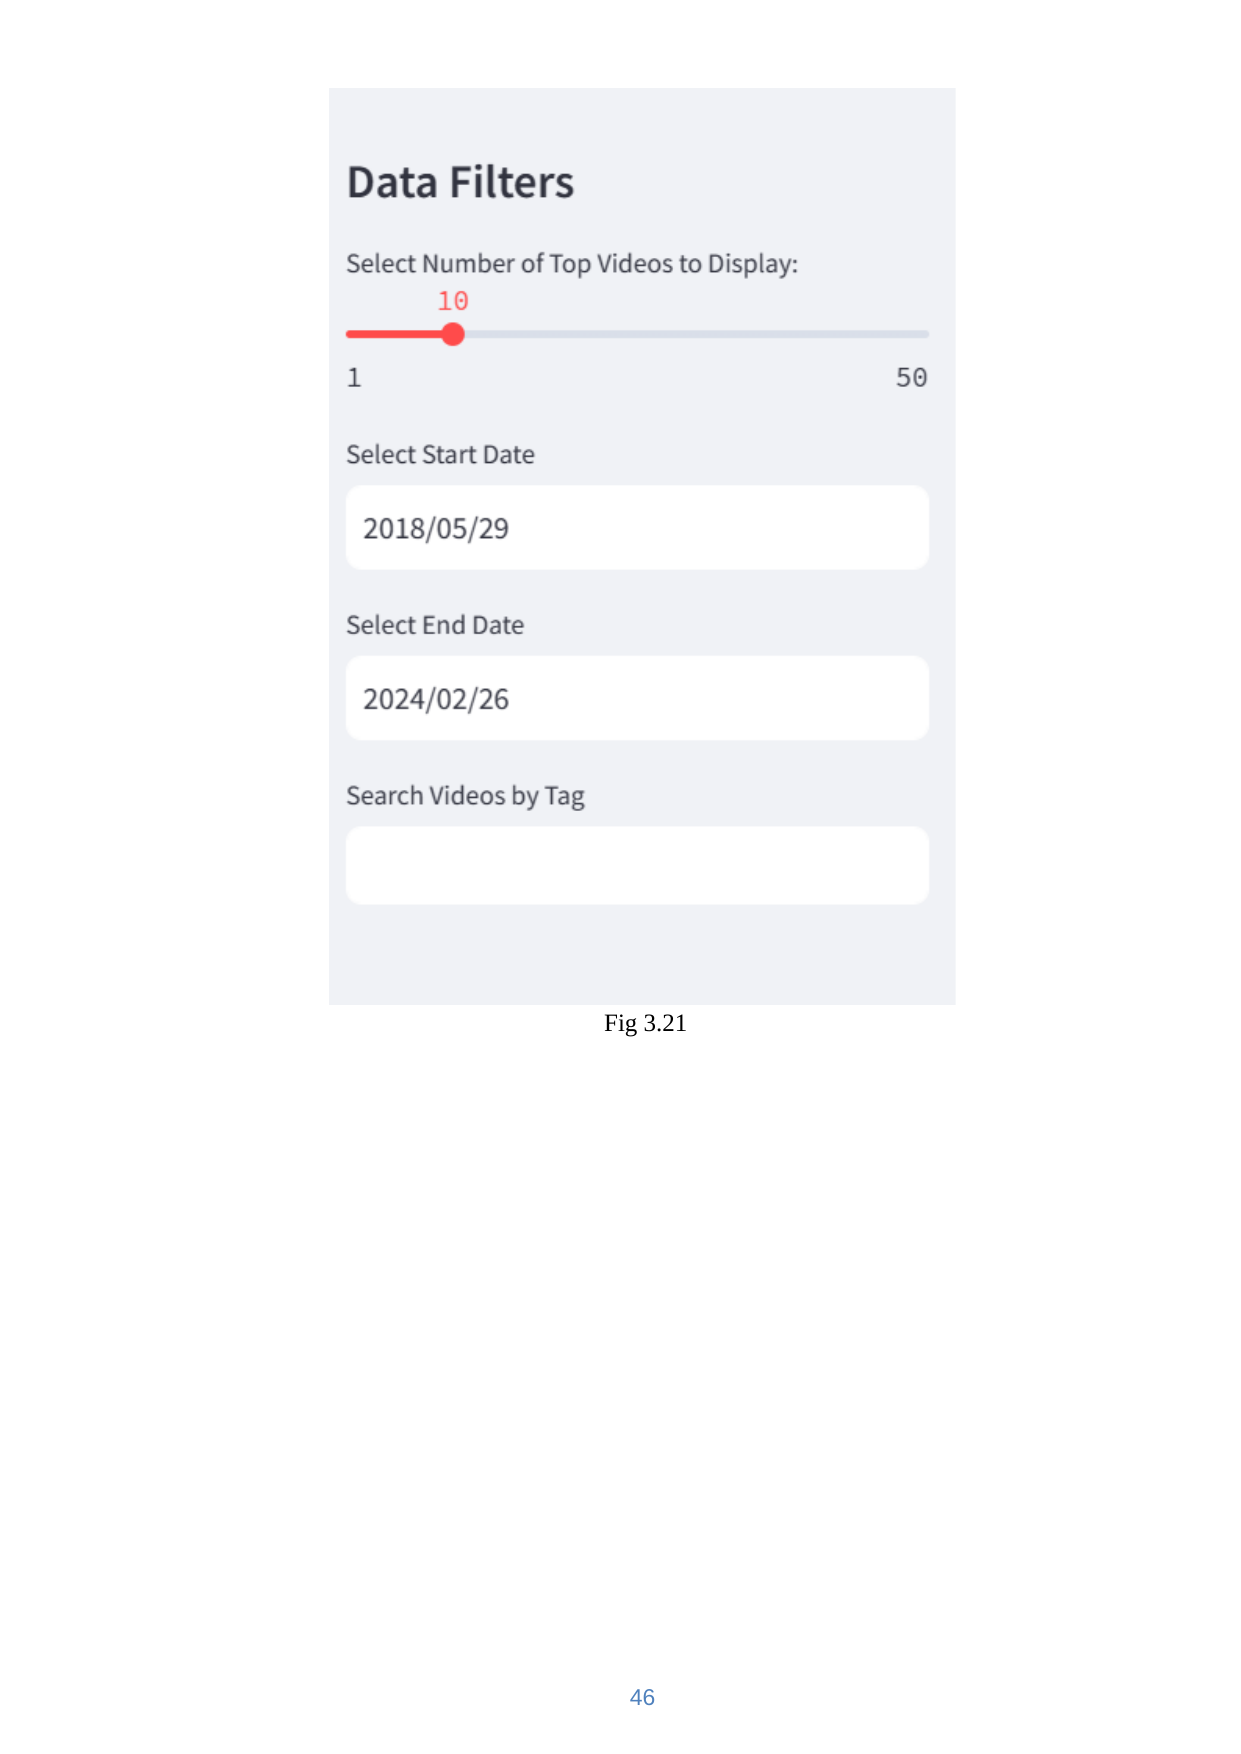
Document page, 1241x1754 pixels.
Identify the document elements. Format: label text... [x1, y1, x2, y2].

text Fig 3.21 [148, 1008, 1137, 1037]
picture [329, 88, 956, 1005]
